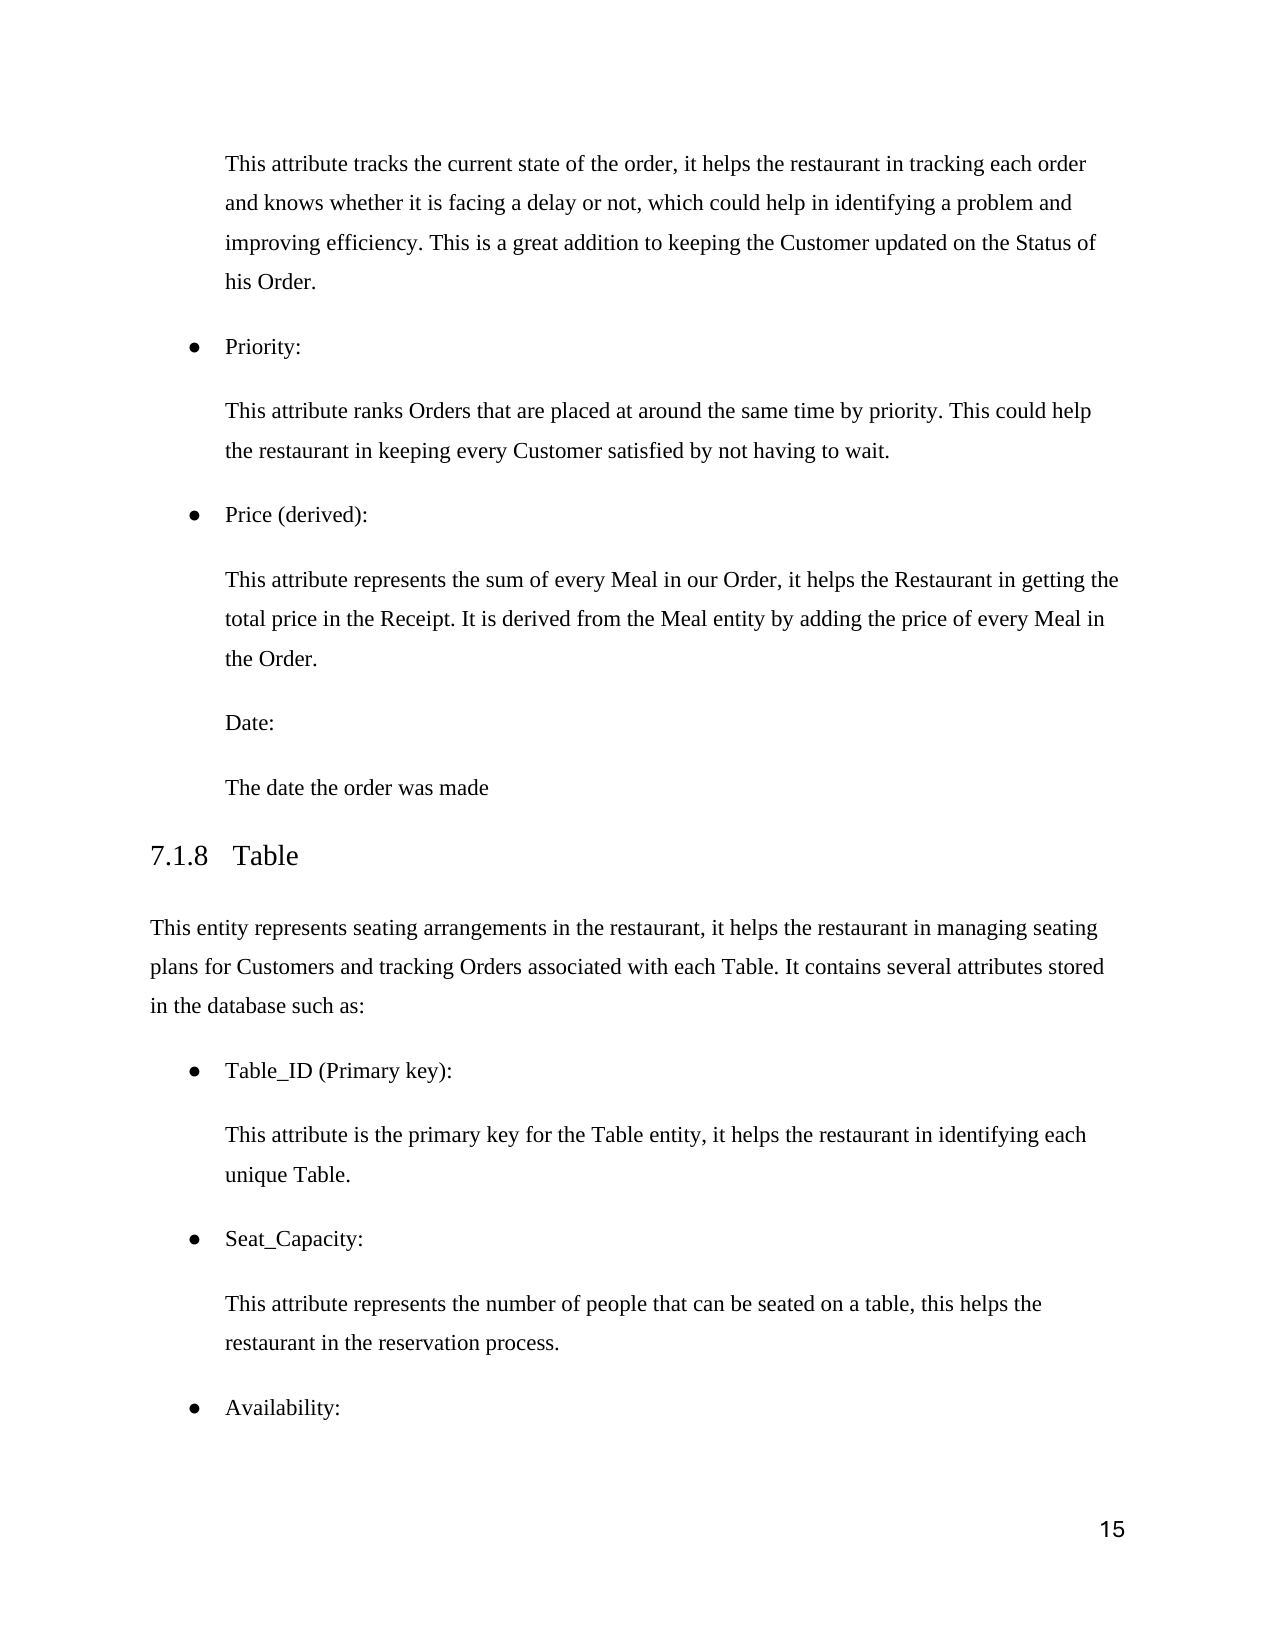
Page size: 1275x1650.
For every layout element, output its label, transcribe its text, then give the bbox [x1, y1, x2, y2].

text This entity represents seating arrangements in the restaurant, it helps the restaurant in managing seating plans for Customers and tracking Orders associated with each Table. It contains several attributes stored in the database such as: [150, 913, 1125, 1019]
text This attribute represents the number of people that can be seated on a table, this helps the restaurant in the reservation process. [225, 1290, 1125, 1356]
text This attribute tracks the current state of the order, it helps the restaurant in tracking each order and knows whether it is facing a delay or not, which could help in identifying a problem and improving efficiency. This is a great addition to keeping the Customer updated on the Status of his Order. [225, 150, 1125, 295]
list Priority: [187, 333, 1125, 359]
list Table_ID (Primary key): [187, 1057, 1125, 1083]
subtitle Table [150, 838, 1125, 872]
text The date the order was made [225, 774, 1125, 800]
text This attribute ranks Orders that are placed at around the same time by priority. This could help the restaurant in keeping every Customer satisfied by not having to wait. [225, 397, 1125, 463]
list Availability: [187, 1394, 1125, 1420]
text Date: [225, 709, 1125, 736]
list Price (derived): [187, 501, 1125, 528]
text This attribute represents the sum of every Meal in our Order, it helps the Restaurant in getting the total price in the Receipt. It is derived from the Meal entity by adding the price of every Meal in the Order. [225, 566, 1125, 671]
list Seat_Capacity: [187, 1225, 1125, 1252]
text This attribute is the primary key for the Table entity, it helps the restaurant in identifying each unique Table. [225, 1121, 1125, 1187]
